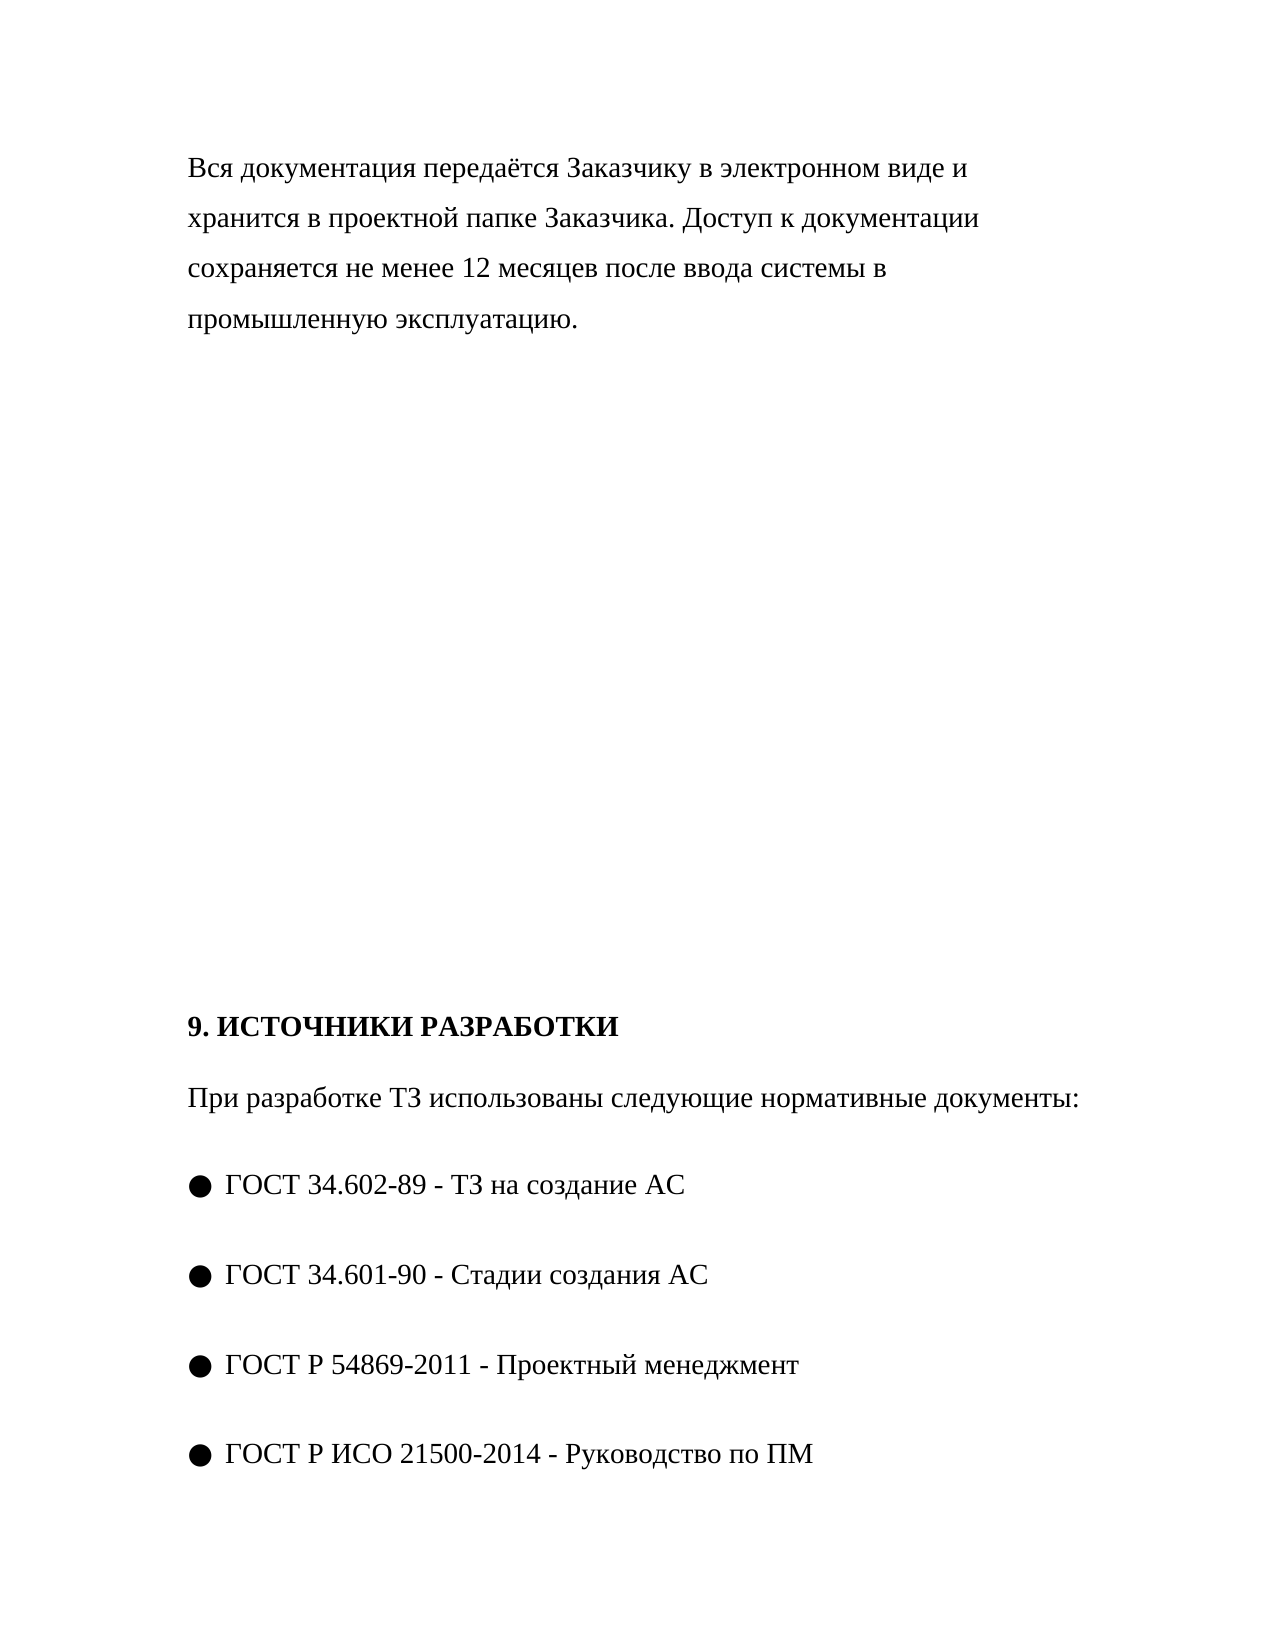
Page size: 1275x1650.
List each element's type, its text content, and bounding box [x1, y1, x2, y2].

list ГОСТ 34.602-89 - ТЗ на создание АС [187, 1152, 1087, 1211]
list ГОСТ 34.601-90 - Стадии создания АС [187, 1241, 1087, 1301]
list ГОСТ Р ИСО 21500-2014 - Руководство по ПМ [187, 1421, 1087, 1481]
text 9. ИСТОЧНИКИ РАЗРАБОТКИ [187, 1009, 1087, 1043]
list ГОСТ Р 54869-2011 - Проектный менеджмент [187, 1331, 1087, 1391]
text При разработке ТЗ использованы следующие нормативные документы: [187, 1081, 1087, 1114]
text Вся документация передаётся Заказчику в электронном виде и хранится в проектной папке Заказчика. Доступ к документации сохраняется не менее 12 месяцев после ввода системы в промышленную эксплуатацию. [187, 150, 1087, 334]
